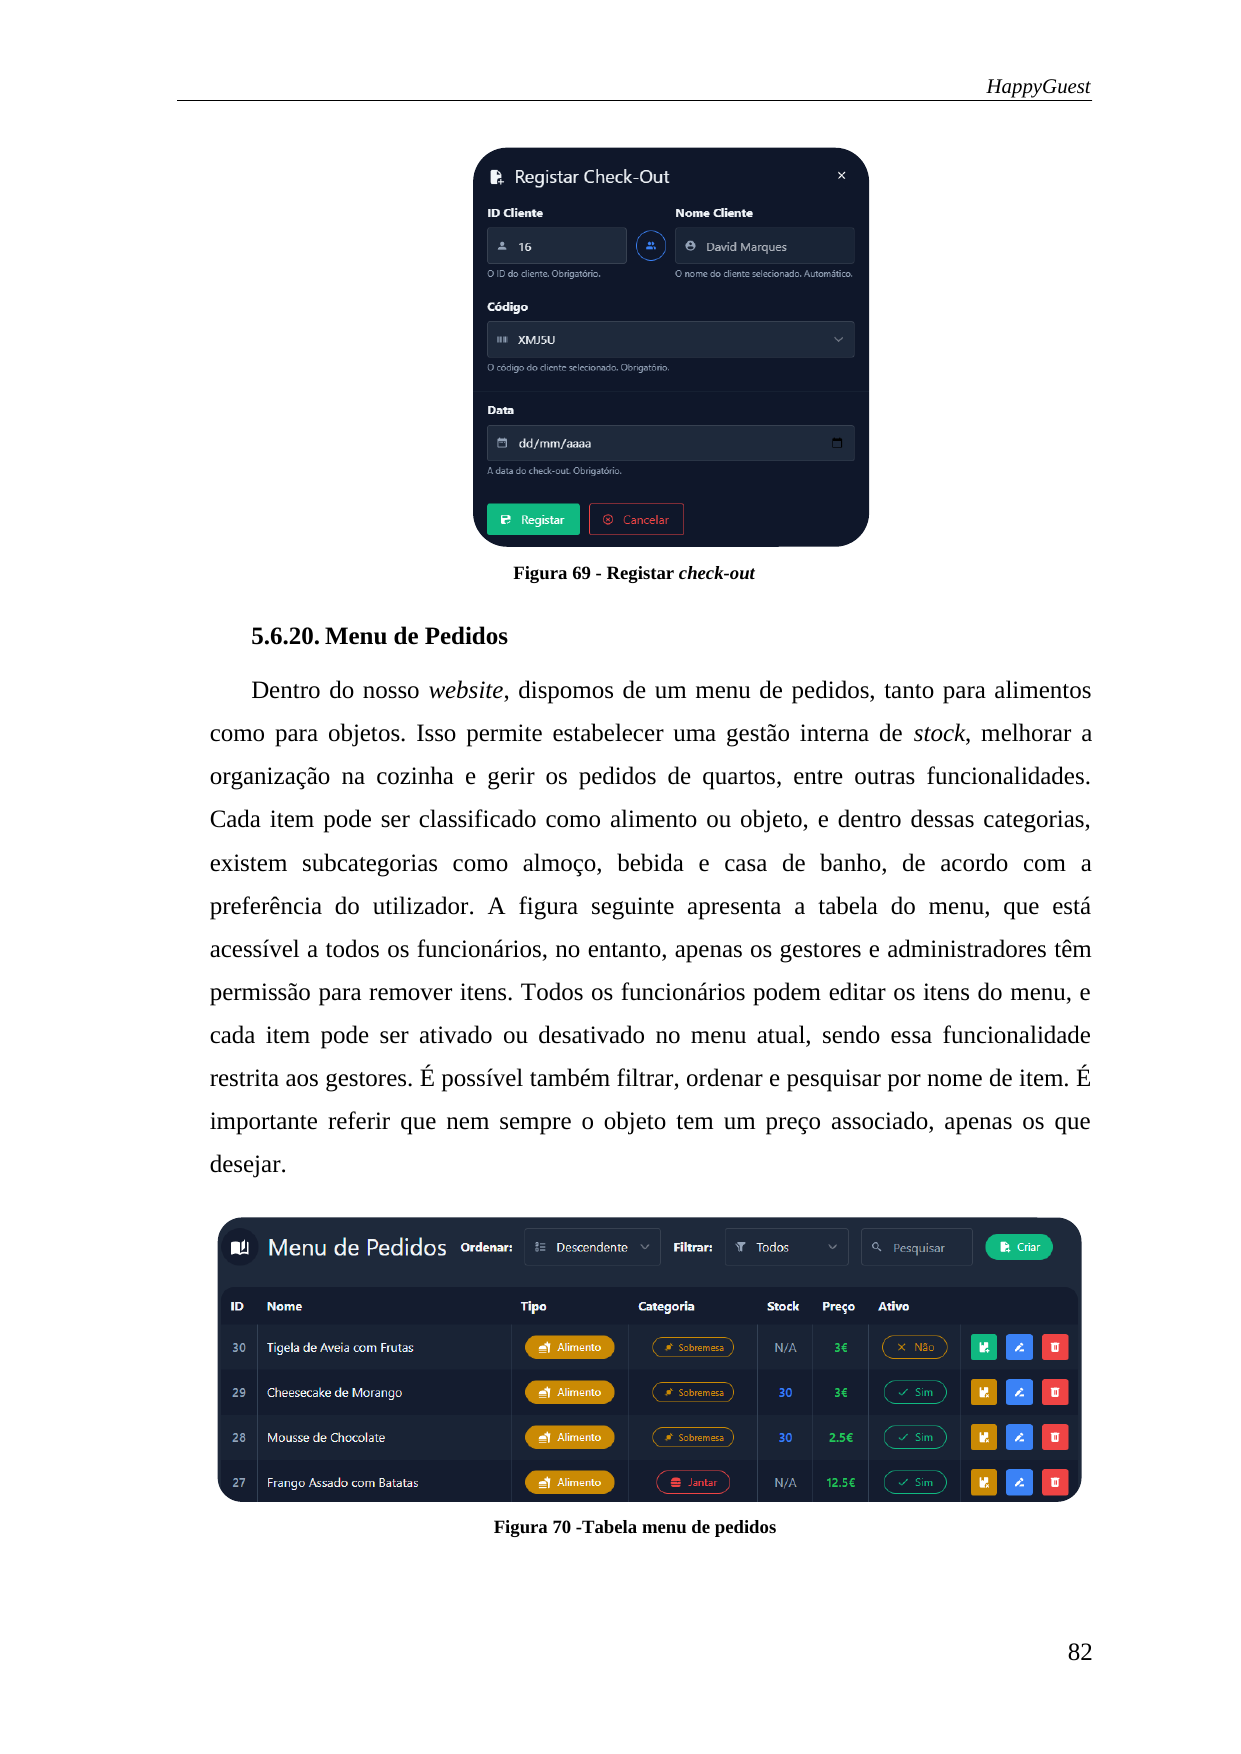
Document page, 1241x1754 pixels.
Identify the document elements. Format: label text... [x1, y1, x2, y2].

picture [217, 1217, 1082, 1502]
subtitle Menu de Pedidos [251, 621, 1092, 650]
picture [473, 147, 870, 547]
text Dentro do nosso website, dispomos de um menu de pedidos, tanto para alimentos como para objetos. Isso permite estabelecer uma gestão interna de stock, melhorar a organização na cozinha e gerir os pedidos de quartos, entre outras funcionalidades. Cada item pode ser classificado como alimento ou objeto, e dentro dessas categorias, existem subcategorias como almoço, bebida e casa de banho, de acordo com a preferência do utilizador. A figura seguinte apresenta a tabela do menu, que está acessível a todos os funcionários, no entanto, apenas os gestores e administradores têm permissão para remover itens. Todos os funcionários podem editar os itens do menu, e cada item pode ser ativado ou desativado no menu atual, sendo essa funcionalidade restrita aos gestores. É possível também filtrar, ordenar e pesquisar por nome de item. É importante referir que nem sempre o objeto tem um preço associado, apenas os que desejar. [209, 675, 1092, 1178]
